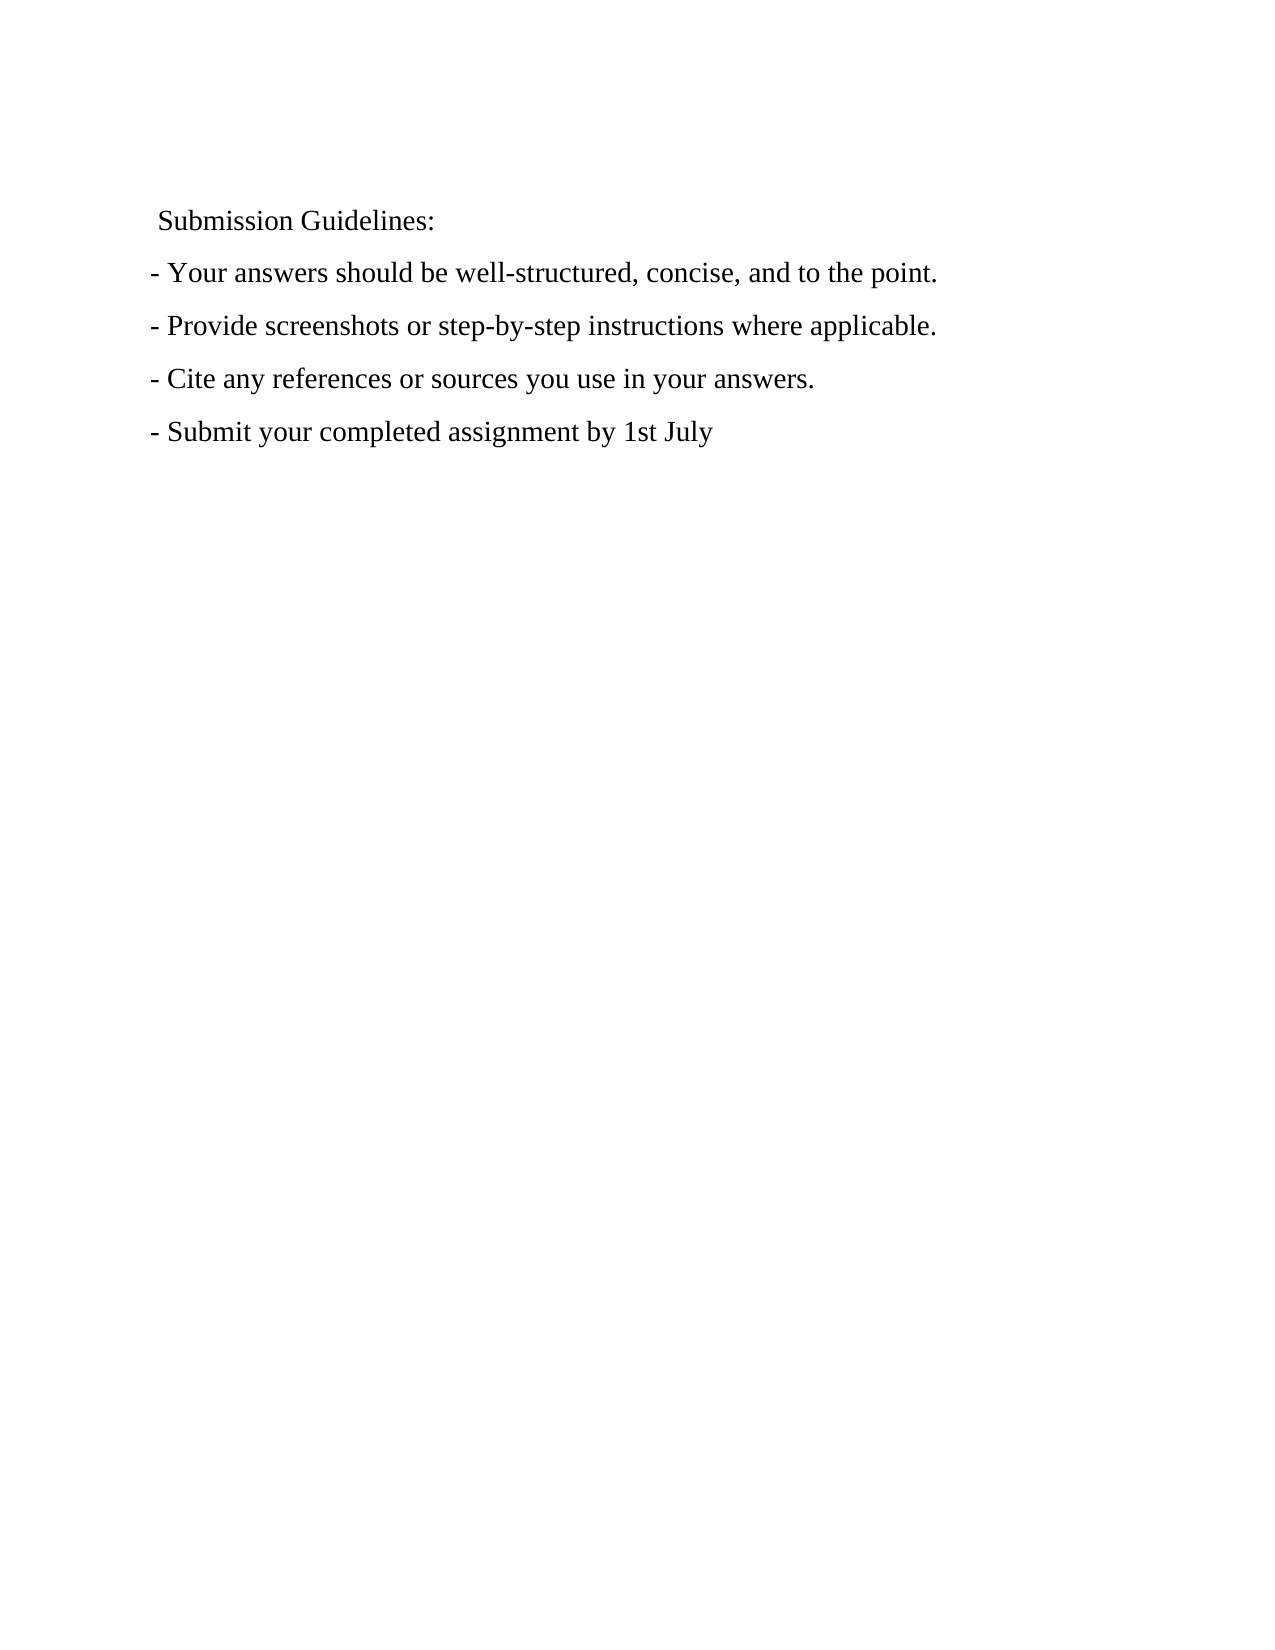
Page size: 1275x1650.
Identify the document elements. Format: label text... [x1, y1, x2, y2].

text - Cite any references or sources you use in your answers. [150, 361, 1125, 395]
text Submission Guidelines: [150, 203, 1125, 236]
text - Submit your completed assignment by 1st July [150, 414, 1125, 448]
text - Your answers should be well-structured, concise, and to the point. [150, 256, 1125, 289]
text - Provide screenshots or step-by-step instructions where applicable. [150, 308, 1125, 342]
